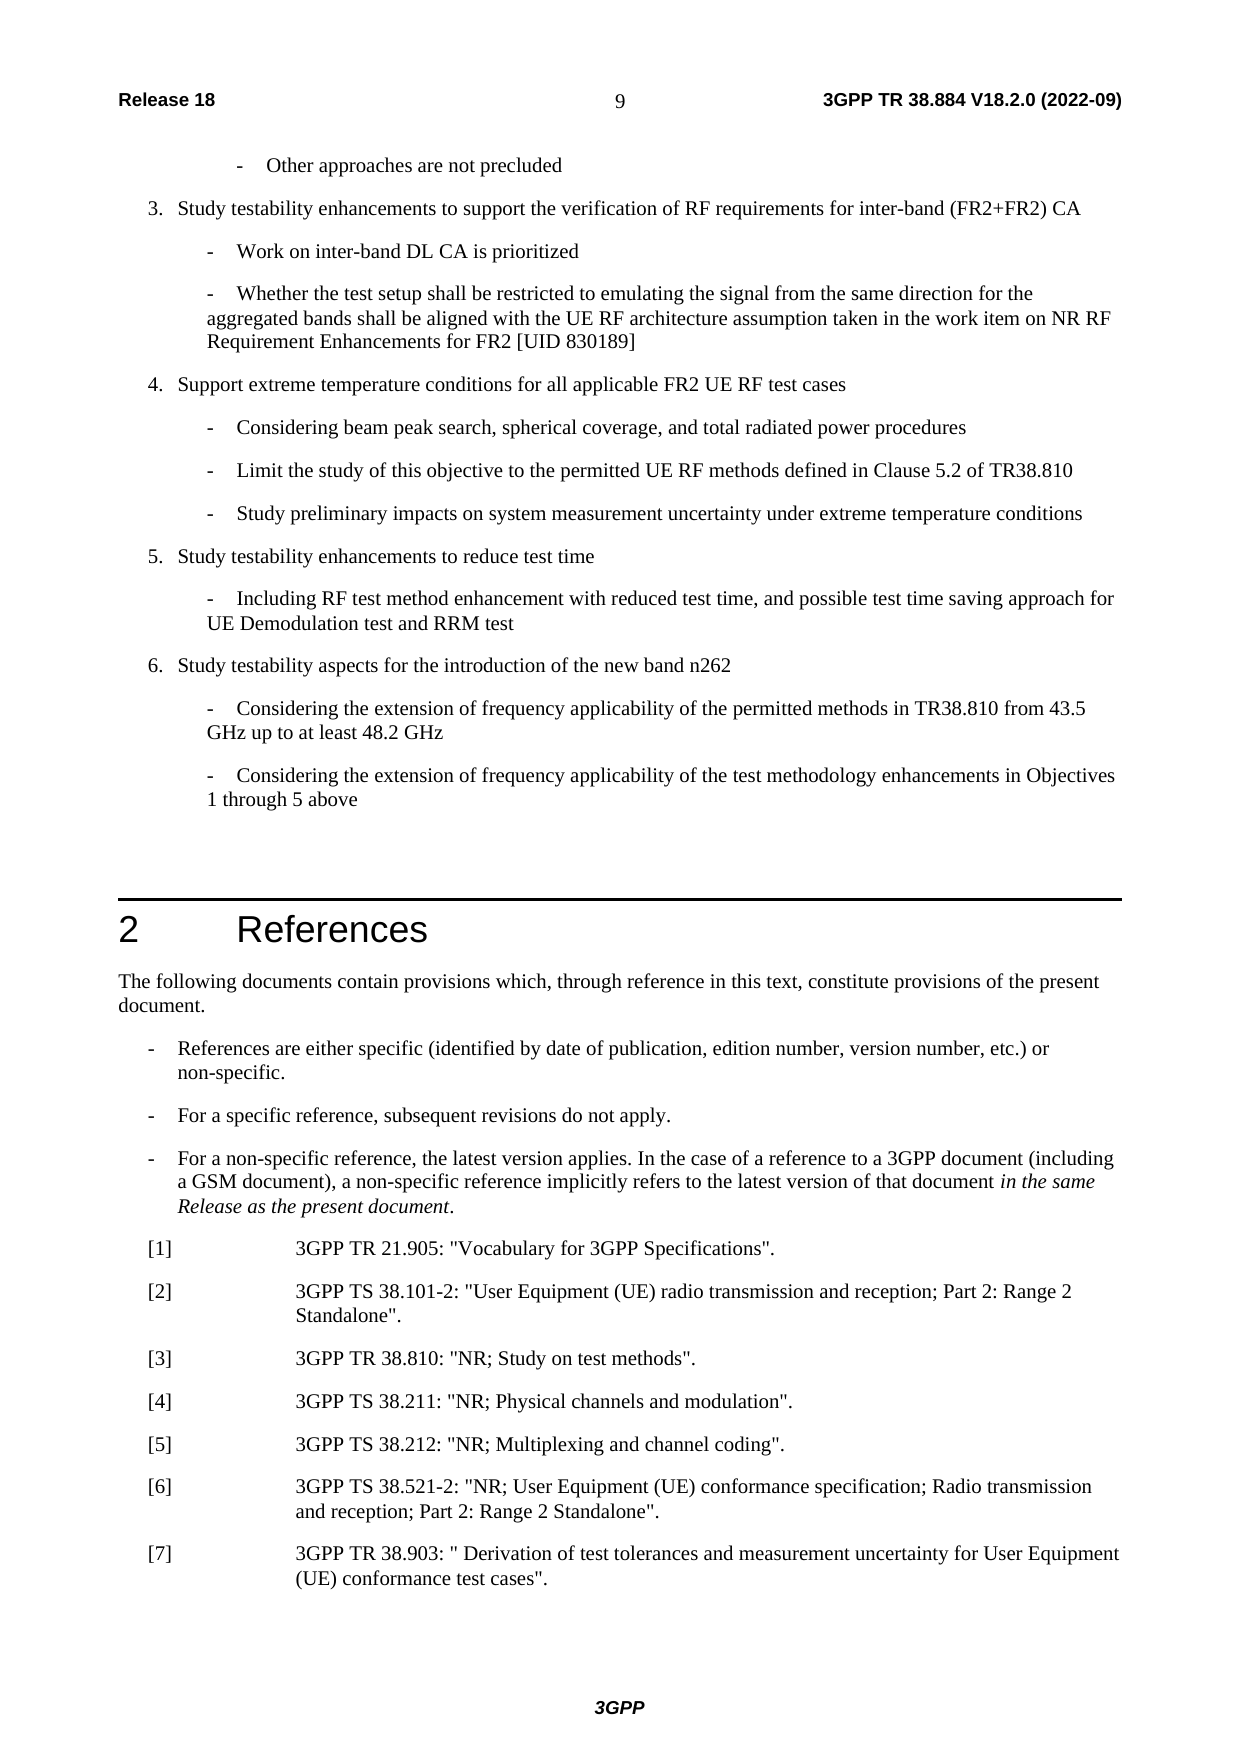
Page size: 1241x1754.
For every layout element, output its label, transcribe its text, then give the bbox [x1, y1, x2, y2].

list - Considering the extension of frequency applicability of the permitted methods in TR38.810 from 43.5 GHz up to at least 48.2 GHz [207, 696, 1122, 744]
text [3] 3GPP TR 38.810: "NR; Study on test methods". [148, 1346, 1122, 1370]
list - Considering beam peak search, spherical coverage, and total radiated power procedures [207, 415, 1122, 439]
text [5] 3GPP TS 38.212: "NR; Multiplexing and channel coding". [148, 1432, 1122, 1456]
text [2] 3GPP TS 38.101-2: "User Equipment (UE) radio transmission and reception; Part 2: Range 2 Standalone". [148, 1279, 1122, 1327]
text The following documents contain provisions which, through reference in this text, constitute provisions of the present document. [118, 969, 1122, 1017]
list 4. Support extreme temperature conditions for all applicable FR2 UE RF test cases [148, 372, 1122, 396]
text [4] 3GPP TS 38.211: "NR; Physical channels and modulation". [148, 1389, 1122, 1413]
list 5. Study testability enhancements to reduce test time [148, 543, 1122, 568]
list - Limit the study of this objective to the permitted UE RF methods defined in Clause 5.2 of TR38.810 [207, 458, 1122, 482]
list 3. Study testability enhancements to support the verification of RF requirements for inter-band (FR2+FR2) CA [148, 196, 1122, 220]
text - For a non-specific reference, the latest version applies. In the case of a reference to a 3GPP document (including a GSM document), a non-specific reference implicitly refers to the latest version of that document in the same Release as the present document. [148, 1145, 1122, 1218]
list - Study preliminary impacts on system measurement uncertainty under extreme temperature conditions [207, 501, 1122, 525]
text - For a specific reference, subsequent revisions do not apply. [148, 1103, 1122, 1127]
list - Including RF test method enhancement with reduced test time, and possible test time saving approach for UE Demodulation test and RRM test [207, 586, 1122, 634]
list - Work on inter-band DL CA is prioritized [207, 238, 1122, 263]
subtitle 2 References [118, 901, 1122, 950]
text [7] 3GPP TR 38.903: " Derivation of test tolerances and measurement uncertainty for User Equipment (UE) conformance test cases". [148, 1541, 1122, 1589]
text [6] 3GPP TS 38.521-2: "NR; User Equipment (UE) conformance specification; Radio transmission and reception; Part 2: Range 2 Standalone". [148, 1474, 1122, 1523]
list - Considering the extension of frequency applicability of the test methodology enhancements in Objectives 1 through 5 above [207, 763, 1122, 811]
list - Whether the test setup shall be restricted to emulating the signal from the same direction for the aggregated bands shall be aligned with the UE RF architecture assumption taken in the work item on NR RF Requirement Enhancements for FR2 [UID 830189] [207, 281, 1122, 353]
text [1] 3GPP TR 21.905: "Vocabulary for 3GPP Specifications". [148, 1236, 1122, 1260]
text - References are either specific (identified by date of publication, edition number, version number, etc.) or non-specific. [148, 1036, 1122, 1084]
list - Other approaches are not precluded [236, 153, 1122, 177]
list 6. Study testability aspects for the introduction of the new band n262 [148, 653, 1122, 677]
